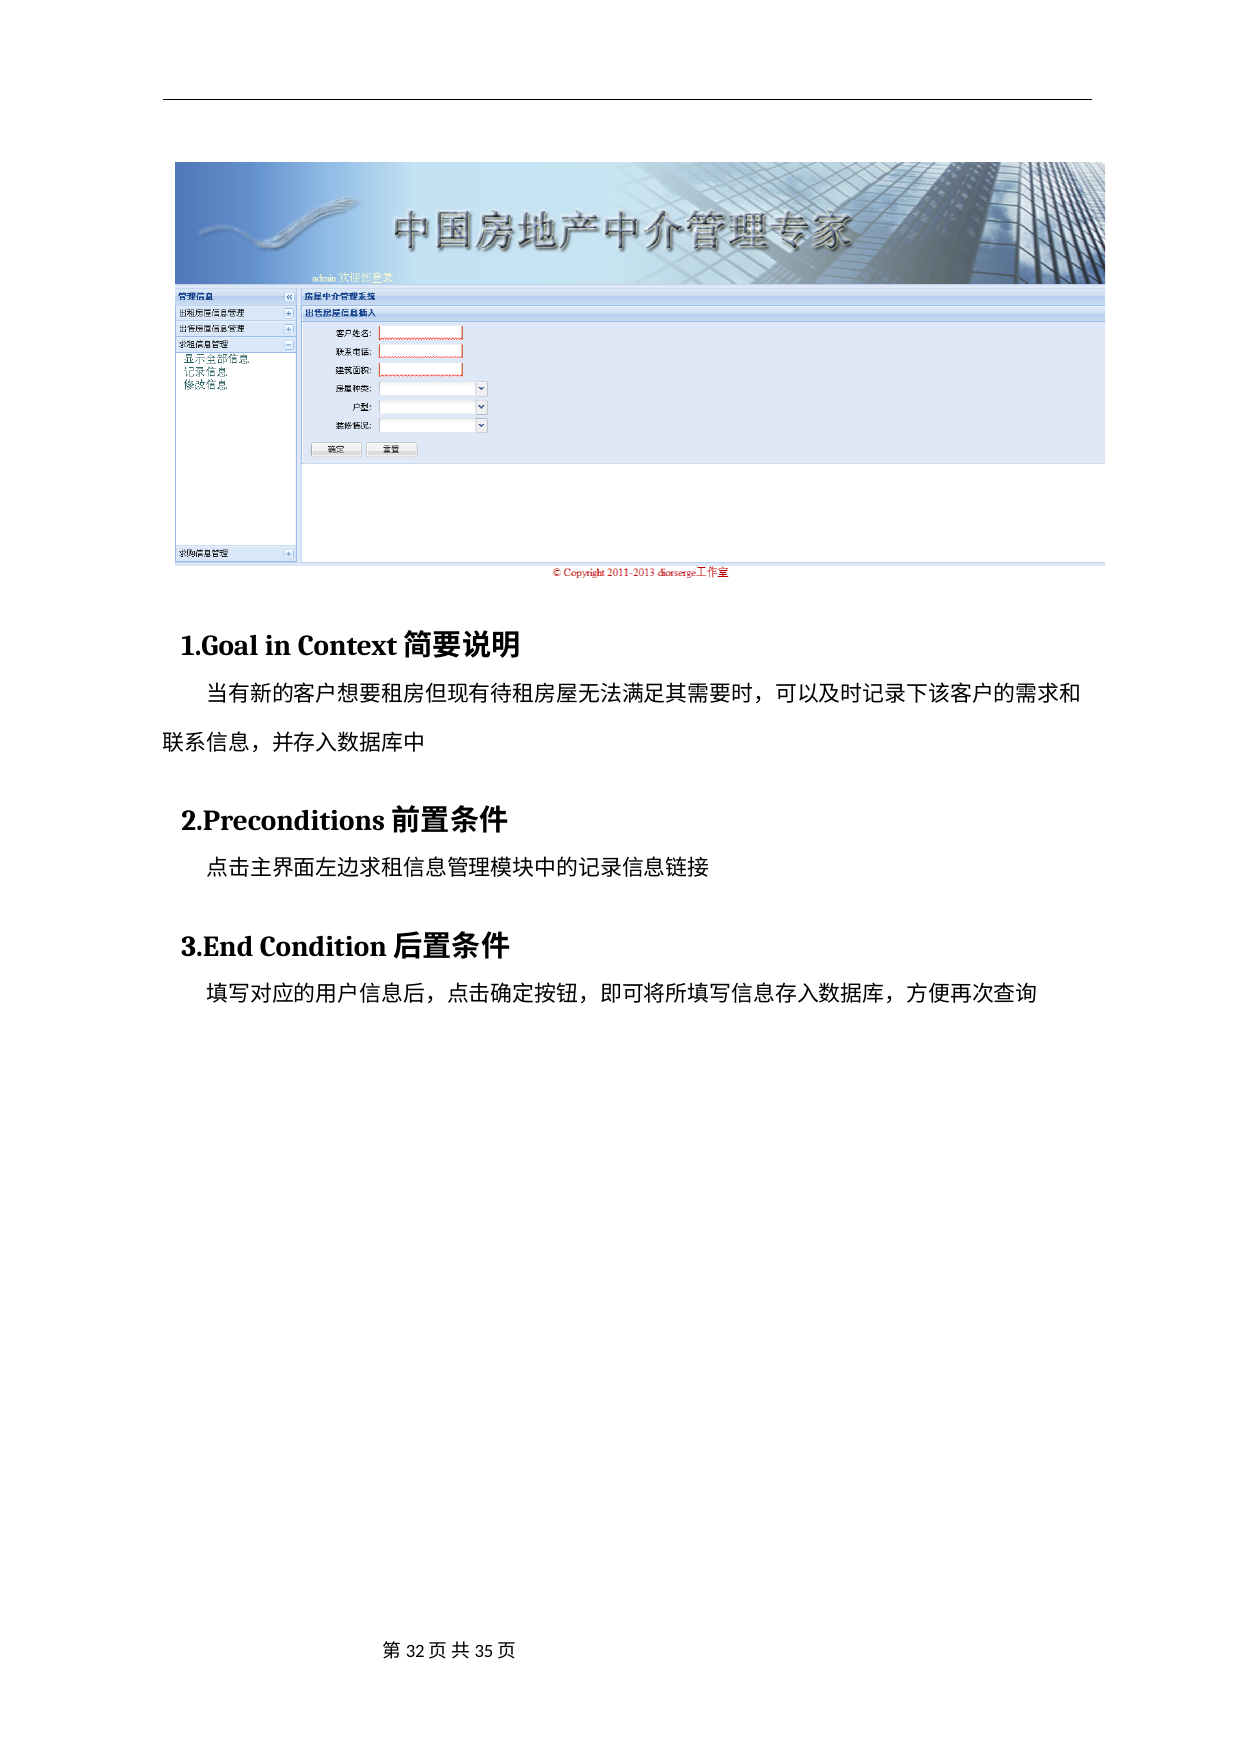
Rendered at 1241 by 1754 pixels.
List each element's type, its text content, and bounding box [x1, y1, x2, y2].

text 填写对应的用户信息后，点击确定按钮，即可将所填写信息存入数据库，方便再次查询 [162, 976, 1092, 1008]
text 点击主界面左边求租信息管理模块中的记录信息链接 [162, 850, 1092, 882]
picture [175, 162, 1105, 584]
subtitle 3.End Condition 后置条件 [181, 911, 1092, 976]
subtitle 1.Goal in Context 简要说明 [181, 610, 1092, 675]
subtitle 2.Preconditions 前置条件 [181, 785, 1092, 850]
text 当有新的客户想要租房但现有待租房屋无法满足其需要时，可以及时记录下该客户的需求和联系信息，并存入数据库中 [162, 675, 1092, 757]
